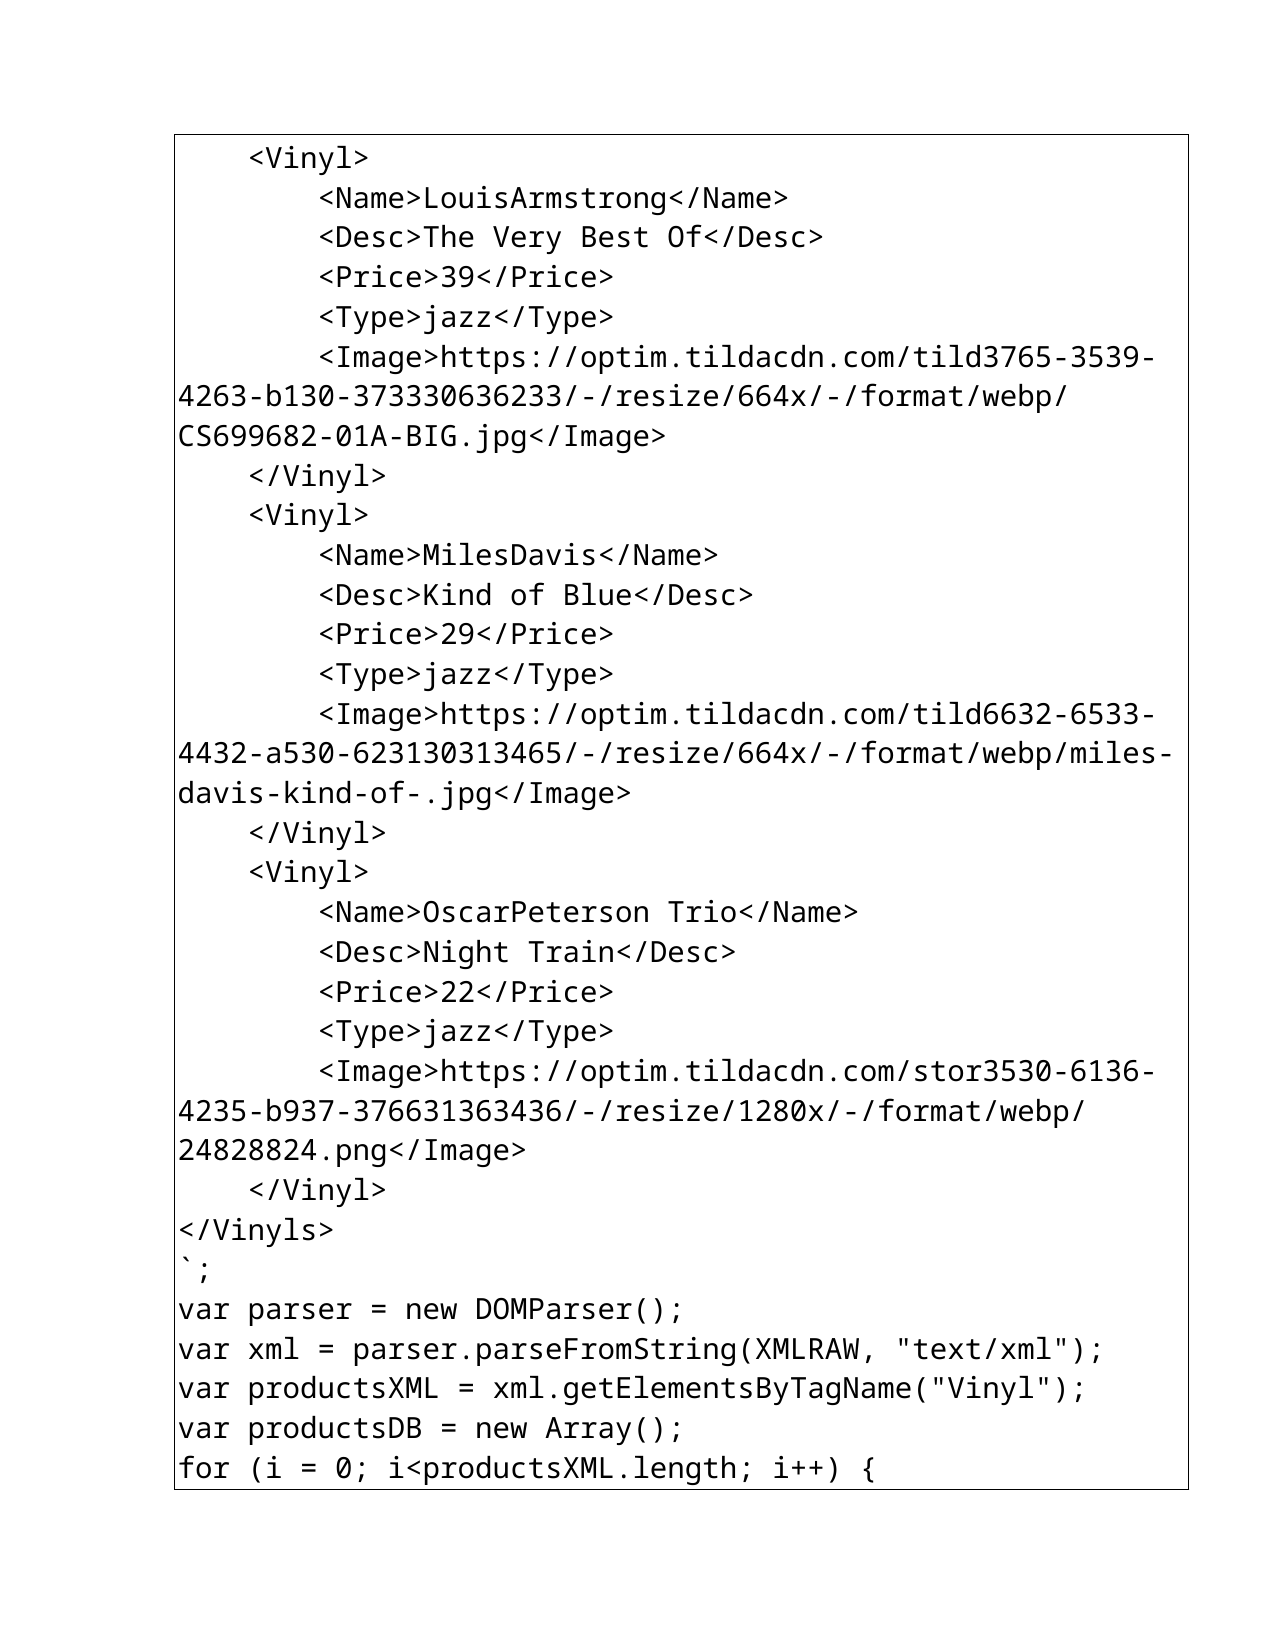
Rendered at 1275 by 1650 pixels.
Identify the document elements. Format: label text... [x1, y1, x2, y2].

text `; [177, 1249, 1186, 1288]
text for (i = 0; i<productsXML.length; i++) { [175, 1444, 1188, 1489]
text <Vinyl> [177, 494, 1186, 534]
text </Vinyl> [177, 455, 1186, 494]
text <Desc>Night Train</Desc> [177, 931, 1186, 971]
text var xml = parser.parseFromString(XMLRAW, "text/xml"); [177, 1328, 1186, 1368]
text <Image>https://optim.tildacdn.com/stor3530-6136-4235-b937-376631363436/-/resize/1280x/-/format/webp/24828824.png</Image> [177, 1050, 1186, 1169]
text </Vinyls> [177, 1209, 1186, 1249]
text <Name>OscarPeterson Trio</Name> [177, 891, 1186, 931]
text var productsDB = new Array(); [177, 1407, 1186, 1444]
text <Desc>Kind of Blue</Desc> [177, 574, 1186, 614]
text <Desc>The Very Best Of</Desc> [177, 217, 1186, 256]
text <Image>https://optim.tildacdn.com/tild6632-6533-4432-a530-623130313465/-/resize/664x/-/format/webp/miles-davis-kind-of-.jpg</Image> [177, 693, 1186, 812]
text var parser = new DOMParser(); [177, 1288, 1186, 1328]
text <Price>29</Price> [177, 614, 1186, 653]
text <Type>jazz</Type> [177, 1011, 1186, 1050]
text </Vinyl> [177, 1169, 1186, 1209]
text <Name>LouisArmstrong</Name> [177, 177, 1186, 217]
text <Price>22</Price> [177, 971, 1186, 1011]
text <Price>39</Price> [177, 256, 1186, 296]
text <Name>MilesDavis</Name> [177, 534, 1186, 574]
text <Vinyl> [177, 852, 1186, 891]
text <Type>jazz</Type> [177, 296, 1186, 336]
text </Vinyl> [177, 812, 1186, 852]
text <Vinyl> [175, 135, 1188, 177]
text var productsXML = xml.getElementsByTagName("Vinyl"); [177, 1368, 1186, 1407]
text <Type>jazz</Type> [177, 653, 1186, 693]
text <Image>https://optim.tildacdn.com/tild3765-3539-4263-b130-373330636233/-/resize/664x/-/format/webp/CS699682-01A-BIG.jpg</Image> [177, 336, 1186, 455]
